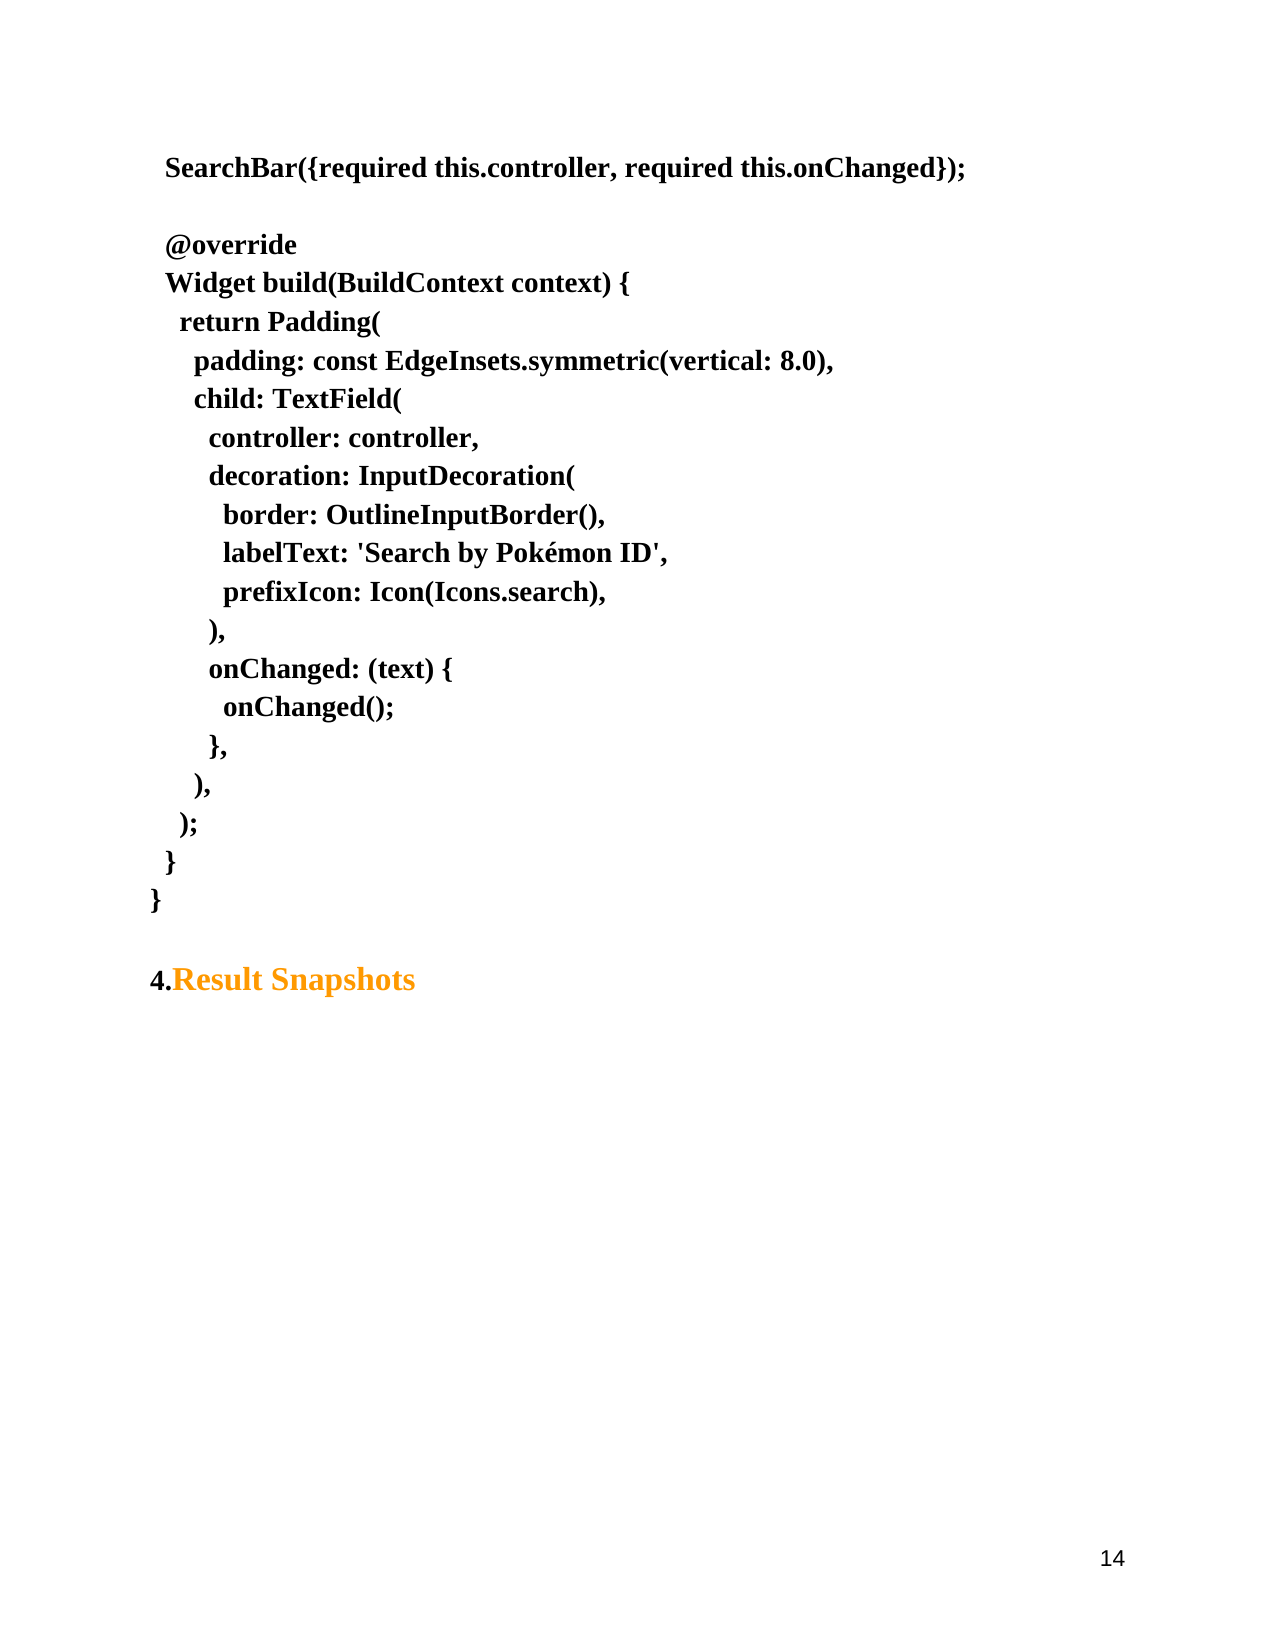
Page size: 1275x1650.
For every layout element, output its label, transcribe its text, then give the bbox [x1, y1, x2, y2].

text Widget build(BuildContext context) { [150, 266, 1125, 299]
text return Padding( [150, 304, 1125, 338]
text prefixIcon: Icon(Icons.search), [150, 574, 1125, 607]
text padding: const EdgeInsets.symmetric(vertical: 8.0), [150, 343, 1125, 376]
text } [150, 844, 1125, 877]
text onChanged(); [150, 689, 1125, 723]
text ); [150, 805, 1125, 839]
text }, [150, 728, 1125, 762]
text decoration: InputDecoration( [150, 458, 1125, 492]
text @override [150, 227, 1125, 261]
text ), [150, 767, 1125, 800]
text ), [150, 612, 1125, 646]
text child: TextField( [150, 381, 1125, 415]
text SearchBar({required this.controller, required this.onChanged}); [150, 150, 1125, 183]
text onChanged: (text) { [150, 651, 1125, 684]
text } [150, 882, 1125, 916]
text 4.Result Snapshots [150, 959, 1125, 998]
text labelText: 'Search by Pokémon ID', [150, 535, 1125, 569]
text controller: controller, [150, 420, 1125, 453]
text border: OutlineInputBorder(), [150, 497, 1125, 530]
